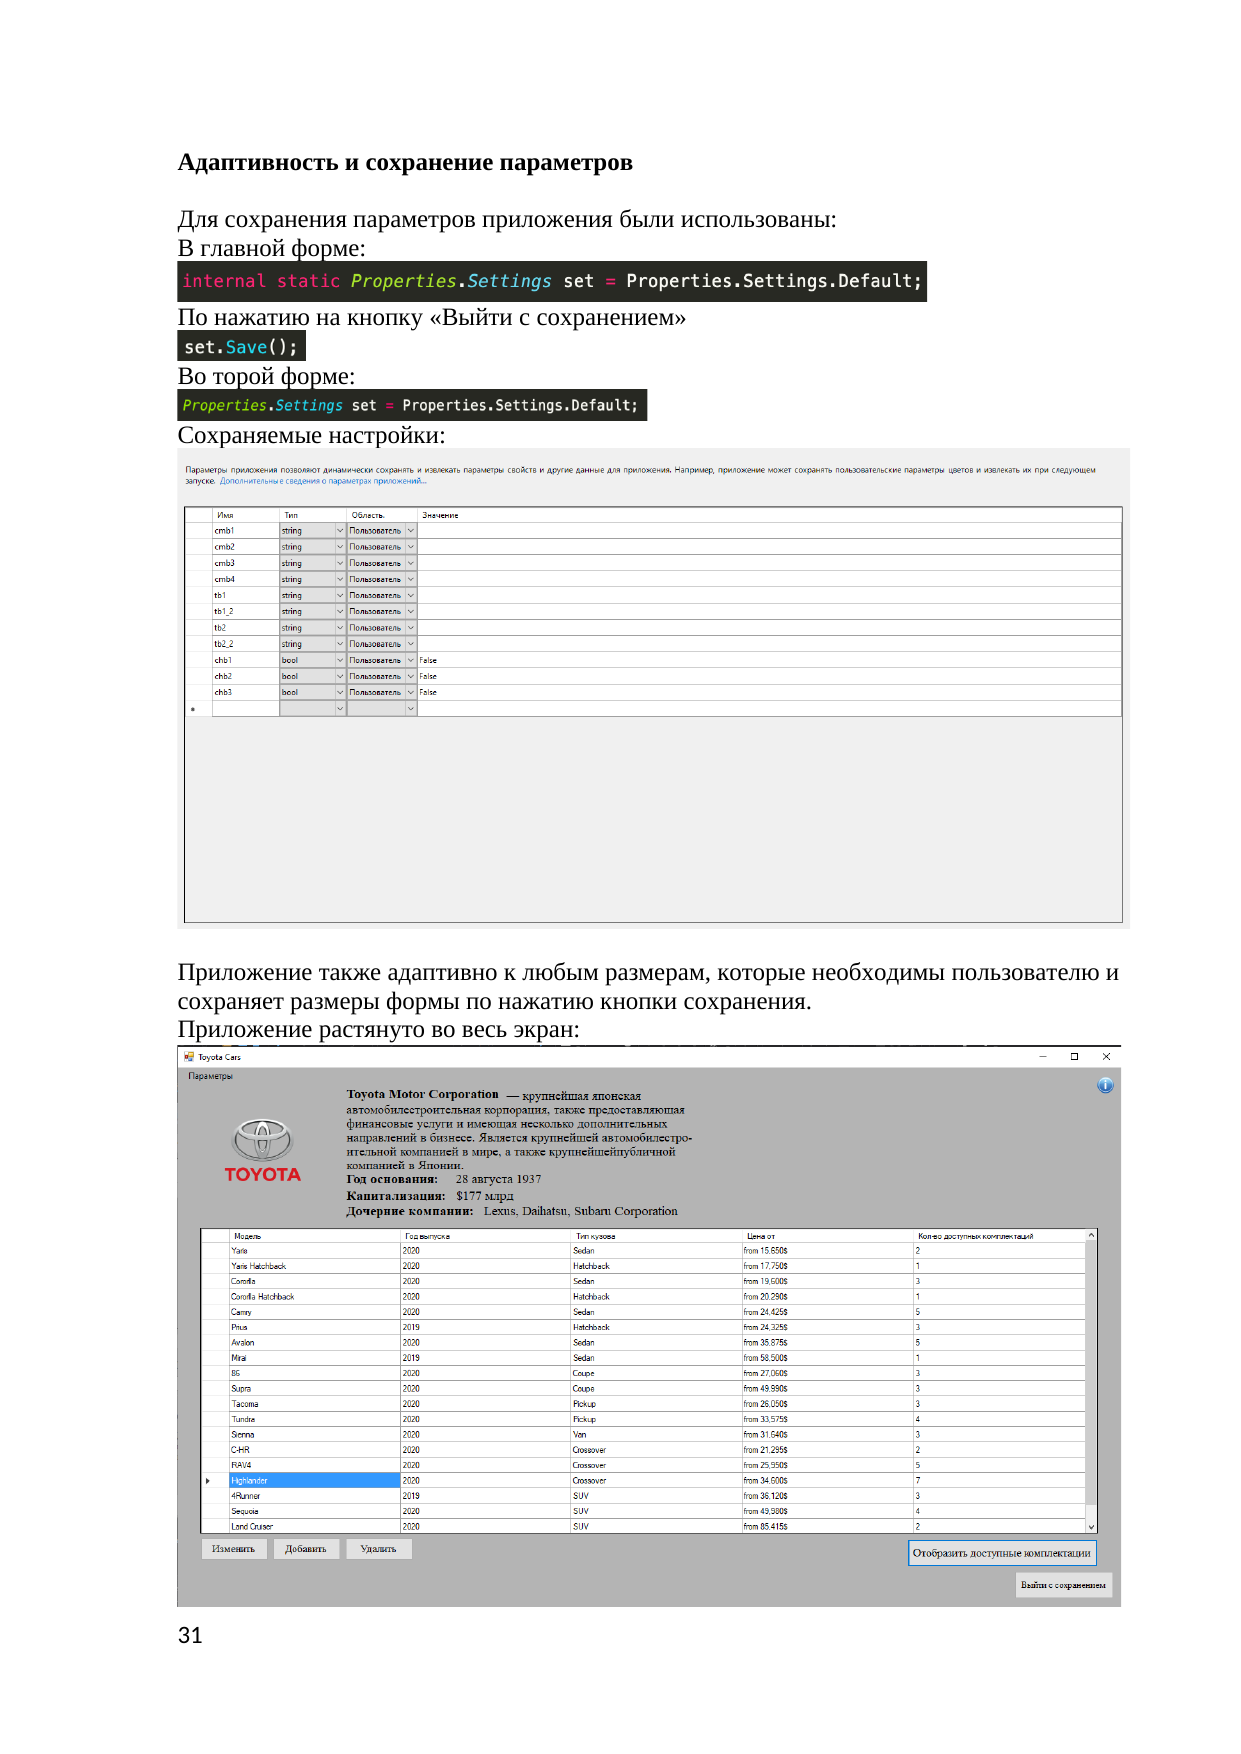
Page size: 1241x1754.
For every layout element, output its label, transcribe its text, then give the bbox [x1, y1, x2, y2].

text В главной форме: [177, 233, 1152, 262]
text По нажатию на кнопку «Выйти с сохранением» [177, 302, 1152, 330]
text Приложение растянуто во весь экран: [177, 1014, 1152, 1043]
text Для сохранения параметров приложения были использованы: [177, 204, 1152, 233]
text Адаптивность и сохранение параметров [177, 147, 1152, 176]
picture [177, 261, 928, 302]
picture [177, 330, 306, 361]
picture [177, 448, 1131, 929]
picture [177, 389, 648, 421]
text Приложение также адаптивно к любым размерам, которые необходимы пользователю и сохраняет размеры формы по нажатию кнопки сохранения. [177, 957, 1152, 1014]
text Сохраняемые настройки: [177, 420, 1152, 449]
picture [177, 1045, 1122, 1607]
text Во торой форме: [177, 361, 1152, 389]
